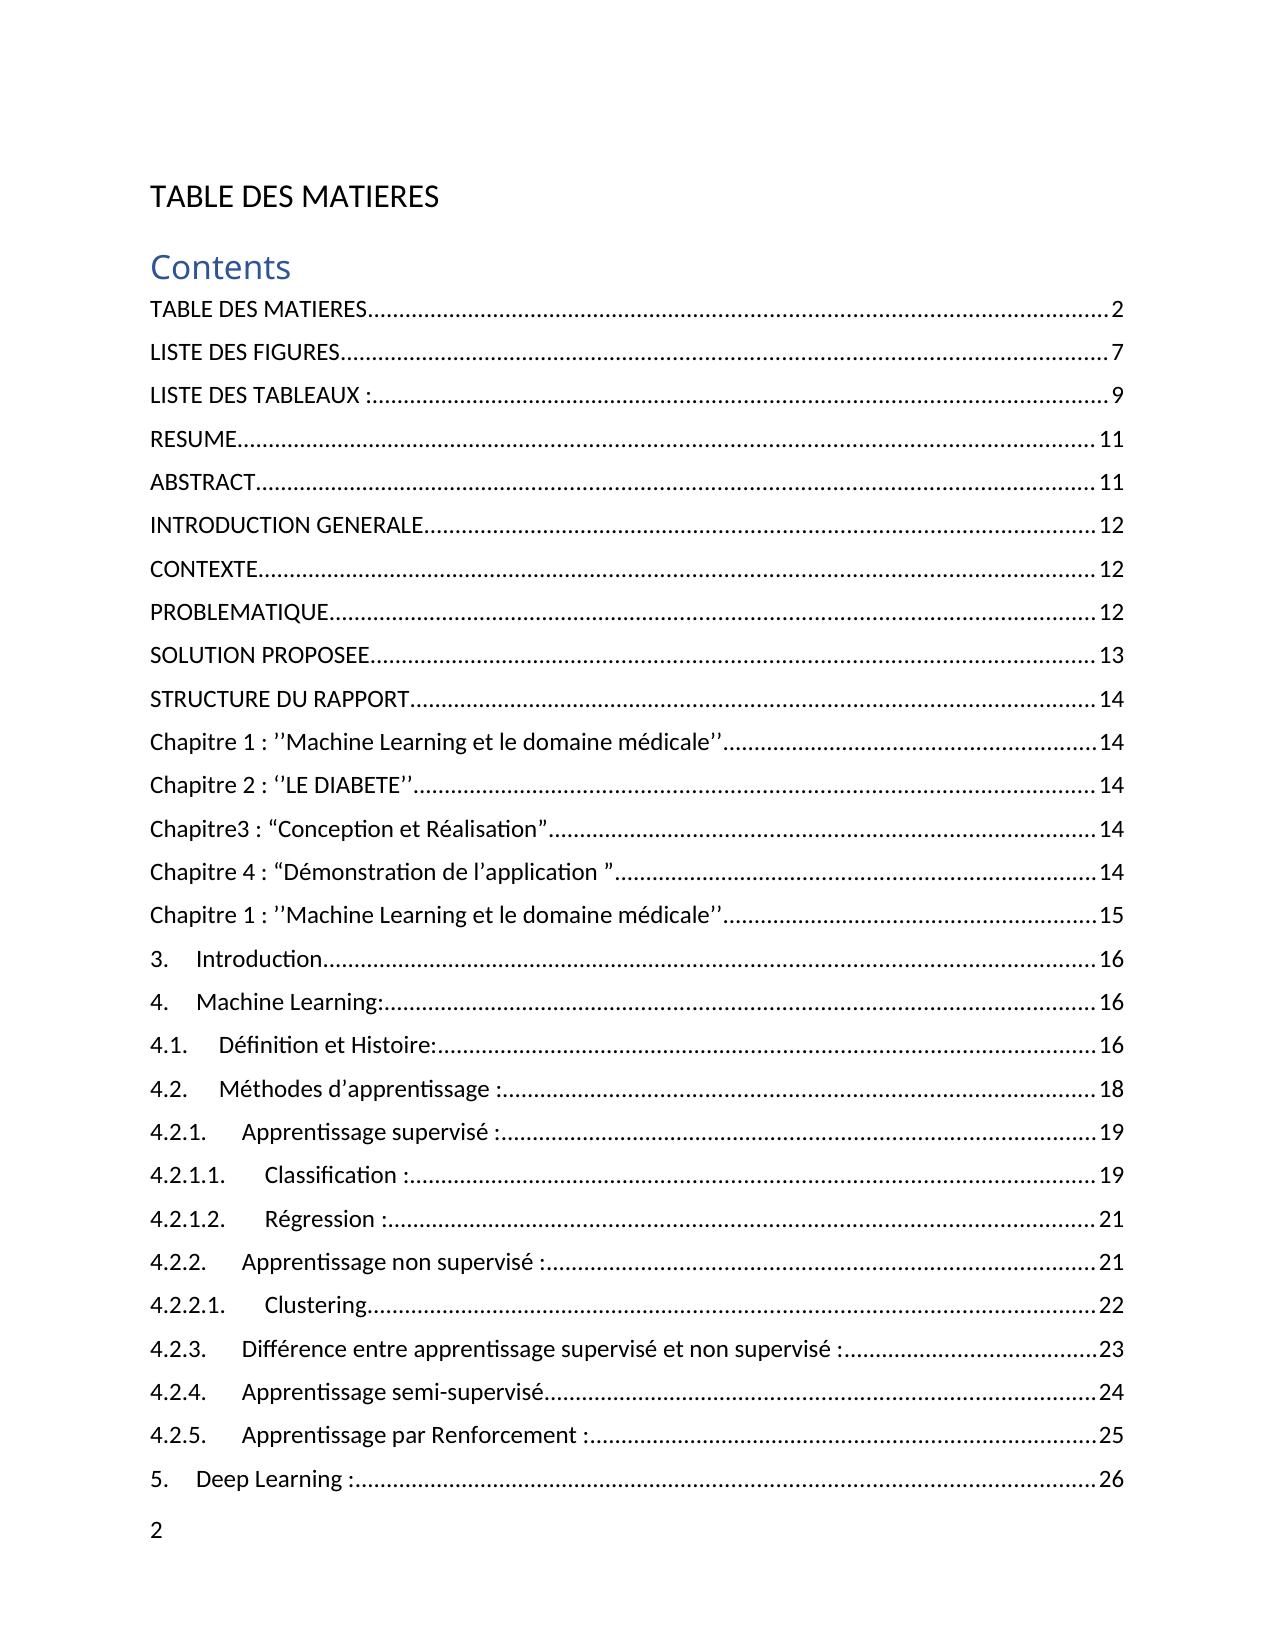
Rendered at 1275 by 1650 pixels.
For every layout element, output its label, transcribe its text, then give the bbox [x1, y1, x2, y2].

subtitle TABLE DES MATIERES [150, 175, 1125, 216]
